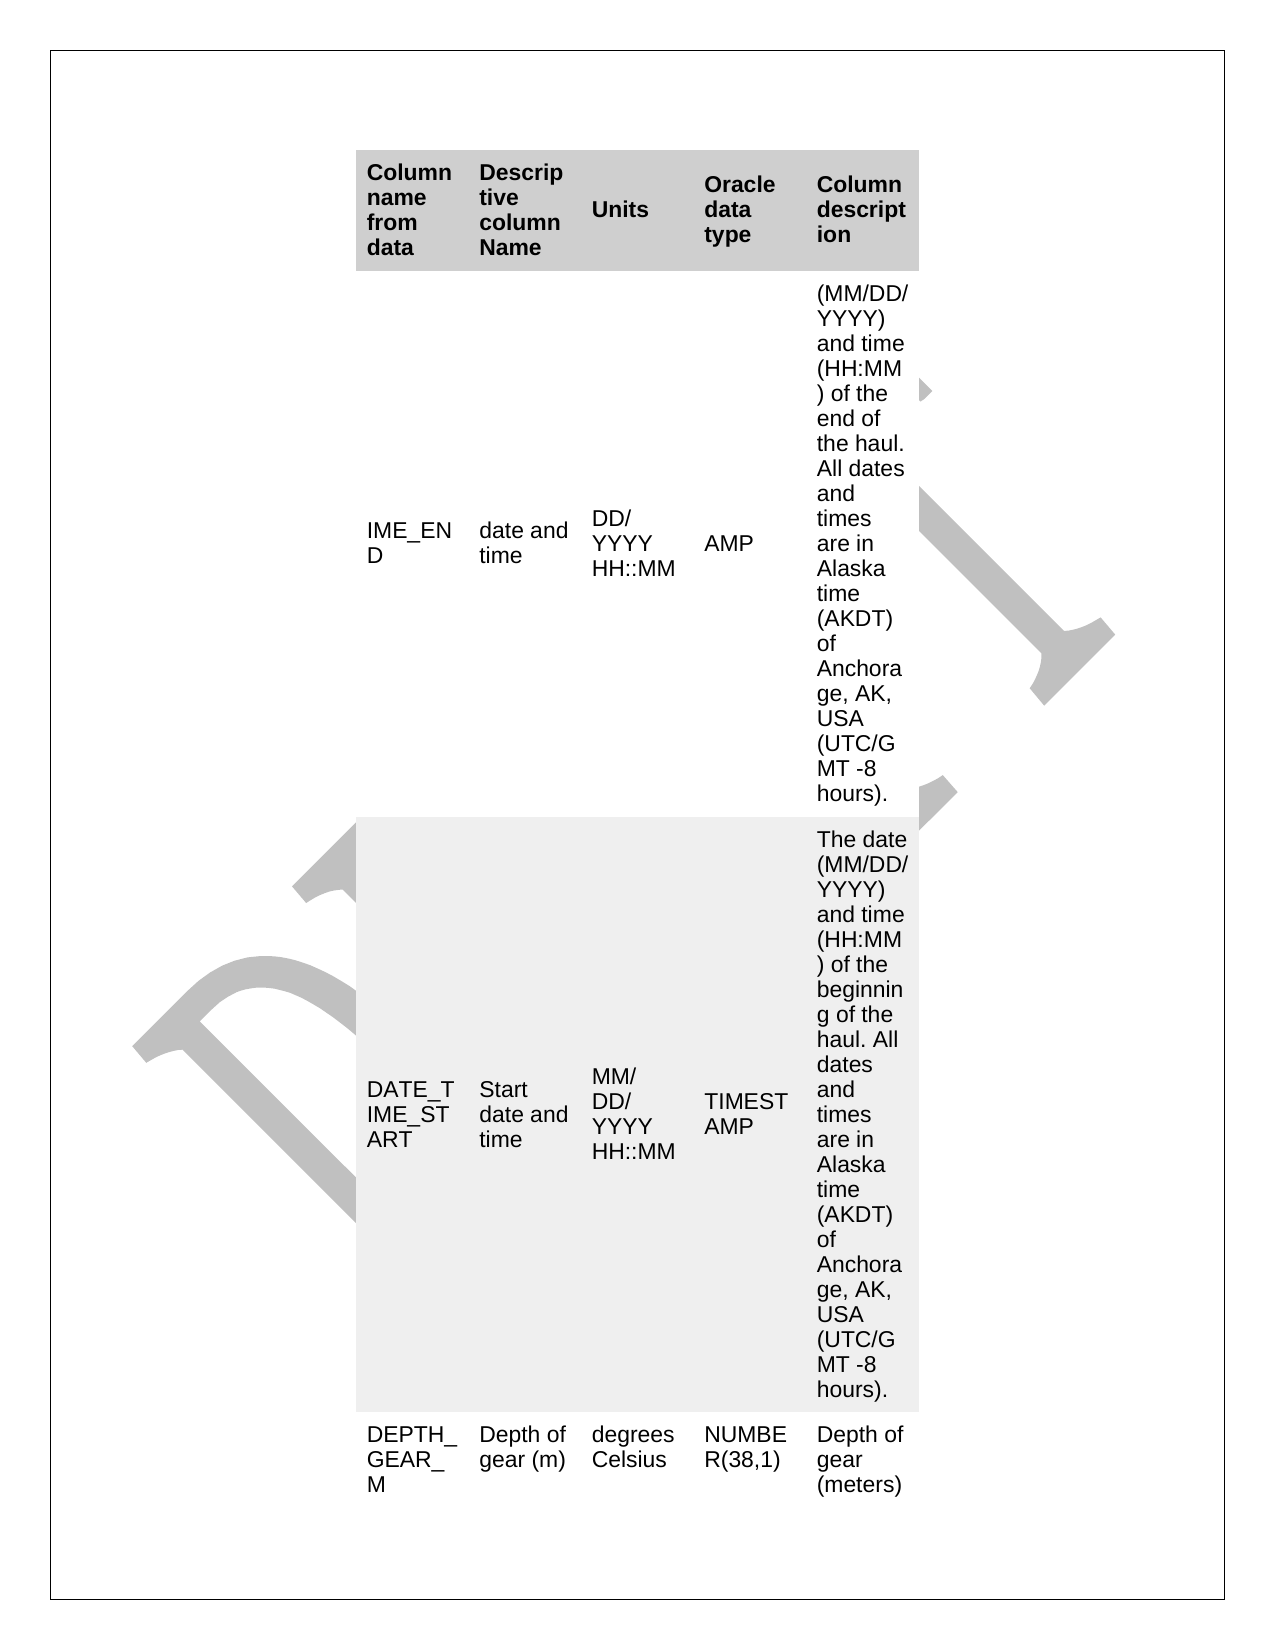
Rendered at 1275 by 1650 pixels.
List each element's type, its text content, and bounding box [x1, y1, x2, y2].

table_header Oracle data type [694, 150, 806, 271]
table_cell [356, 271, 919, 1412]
table_header Units [581, 150, 694, 271]
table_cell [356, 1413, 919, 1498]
table_header Column name from data [356, 150, 469, 271]
table_header Descriptive column Name [469, 150, 581, 271]
table_header Column description [806, 150, 919, 271]
